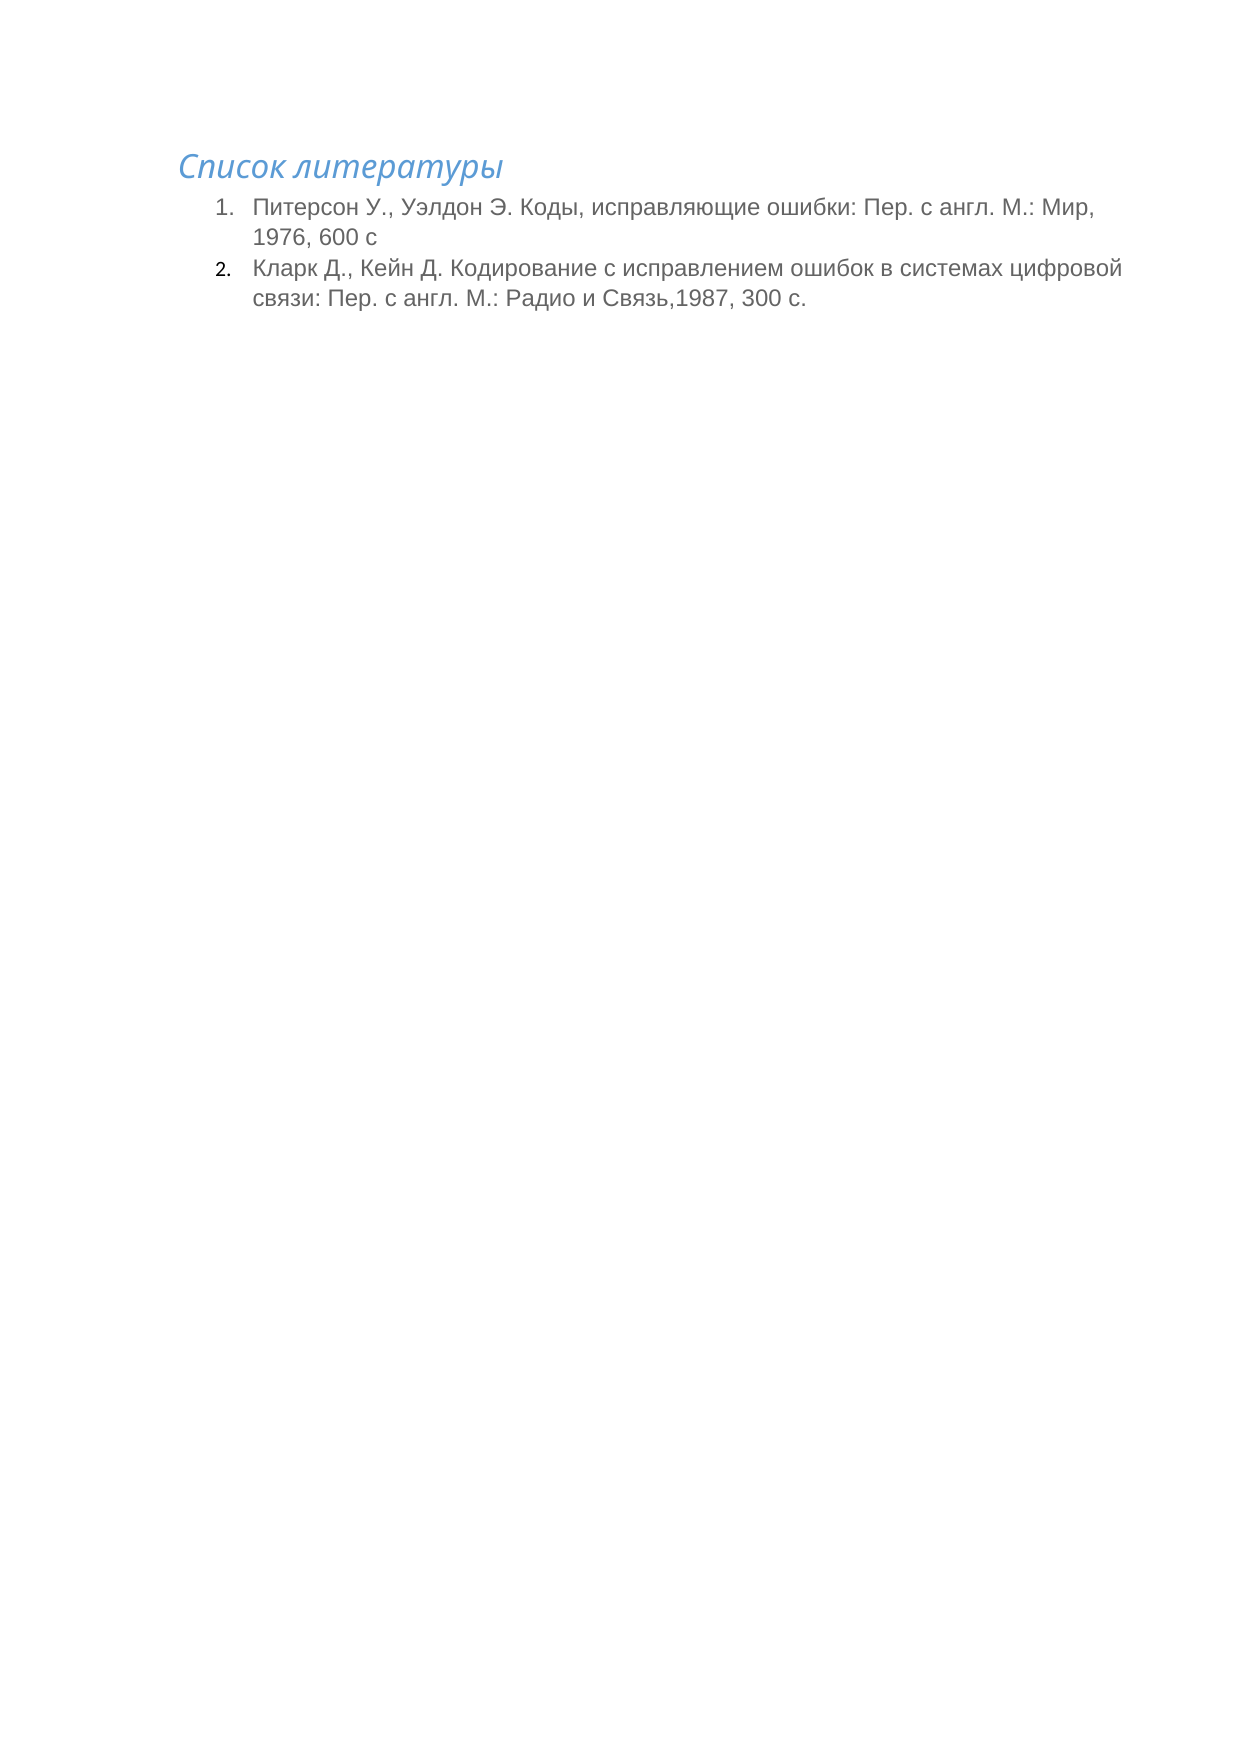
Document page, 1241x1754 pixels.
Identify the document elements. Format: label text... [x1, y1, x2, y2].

subtitle Список литературы [177, 143, 1152, 188]
list Кларк Д., Кейн Д. Кодирование с исправлением ошибок в системах цифровой связи: Пер. с англ. М.: Радио и Связь,1987, 300 с. [215, 254, 1152, 312]
list Питерсон У., Уэлдон Э. Коды, исправляющие ошибки: Пер. с англ. М.: Мир, 1976, 600 c [215, 193, 1152, 251]
